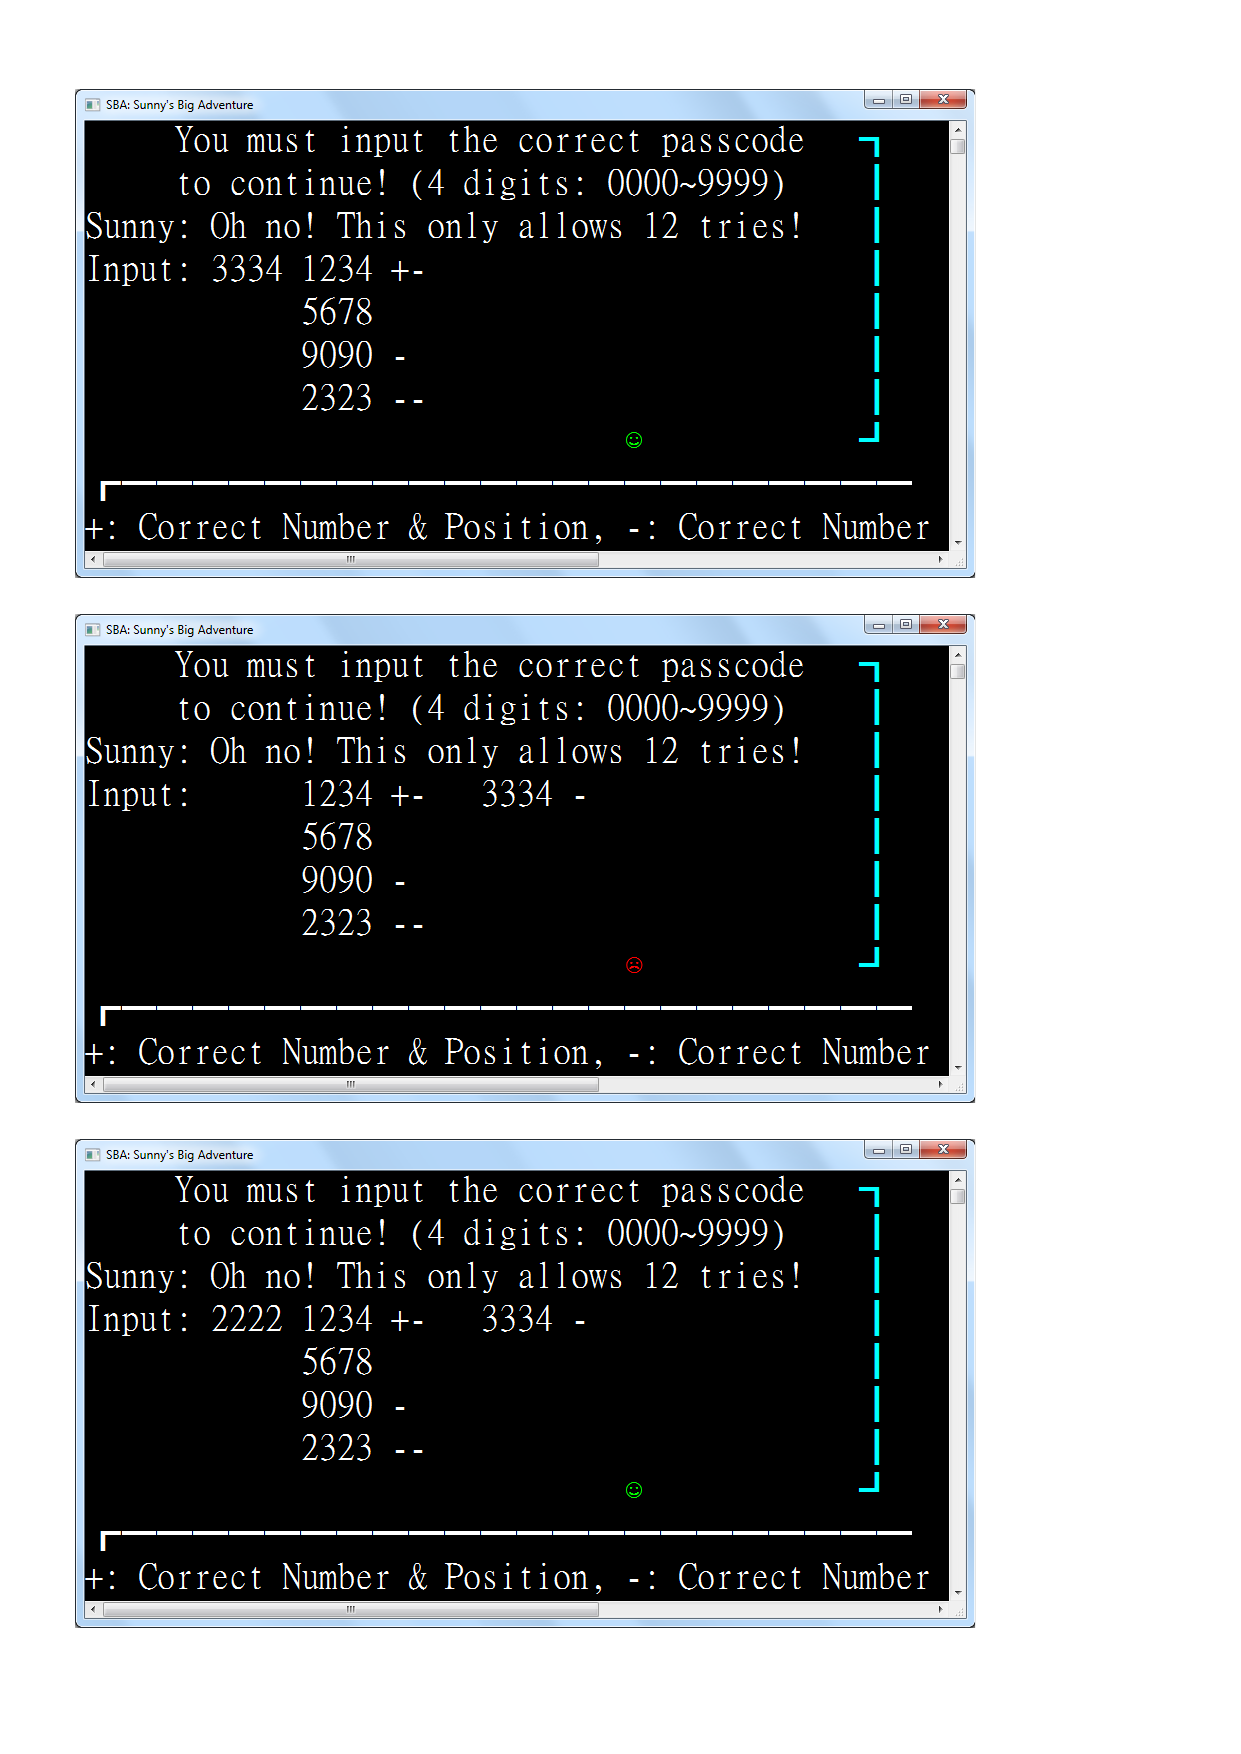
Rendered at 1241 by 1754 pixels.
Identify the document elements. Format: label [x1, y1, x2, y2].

picture [75, 614, 976, 1103]
picture [75, 89, 976, 578]
picture [75, 1139, 976, 1628]
